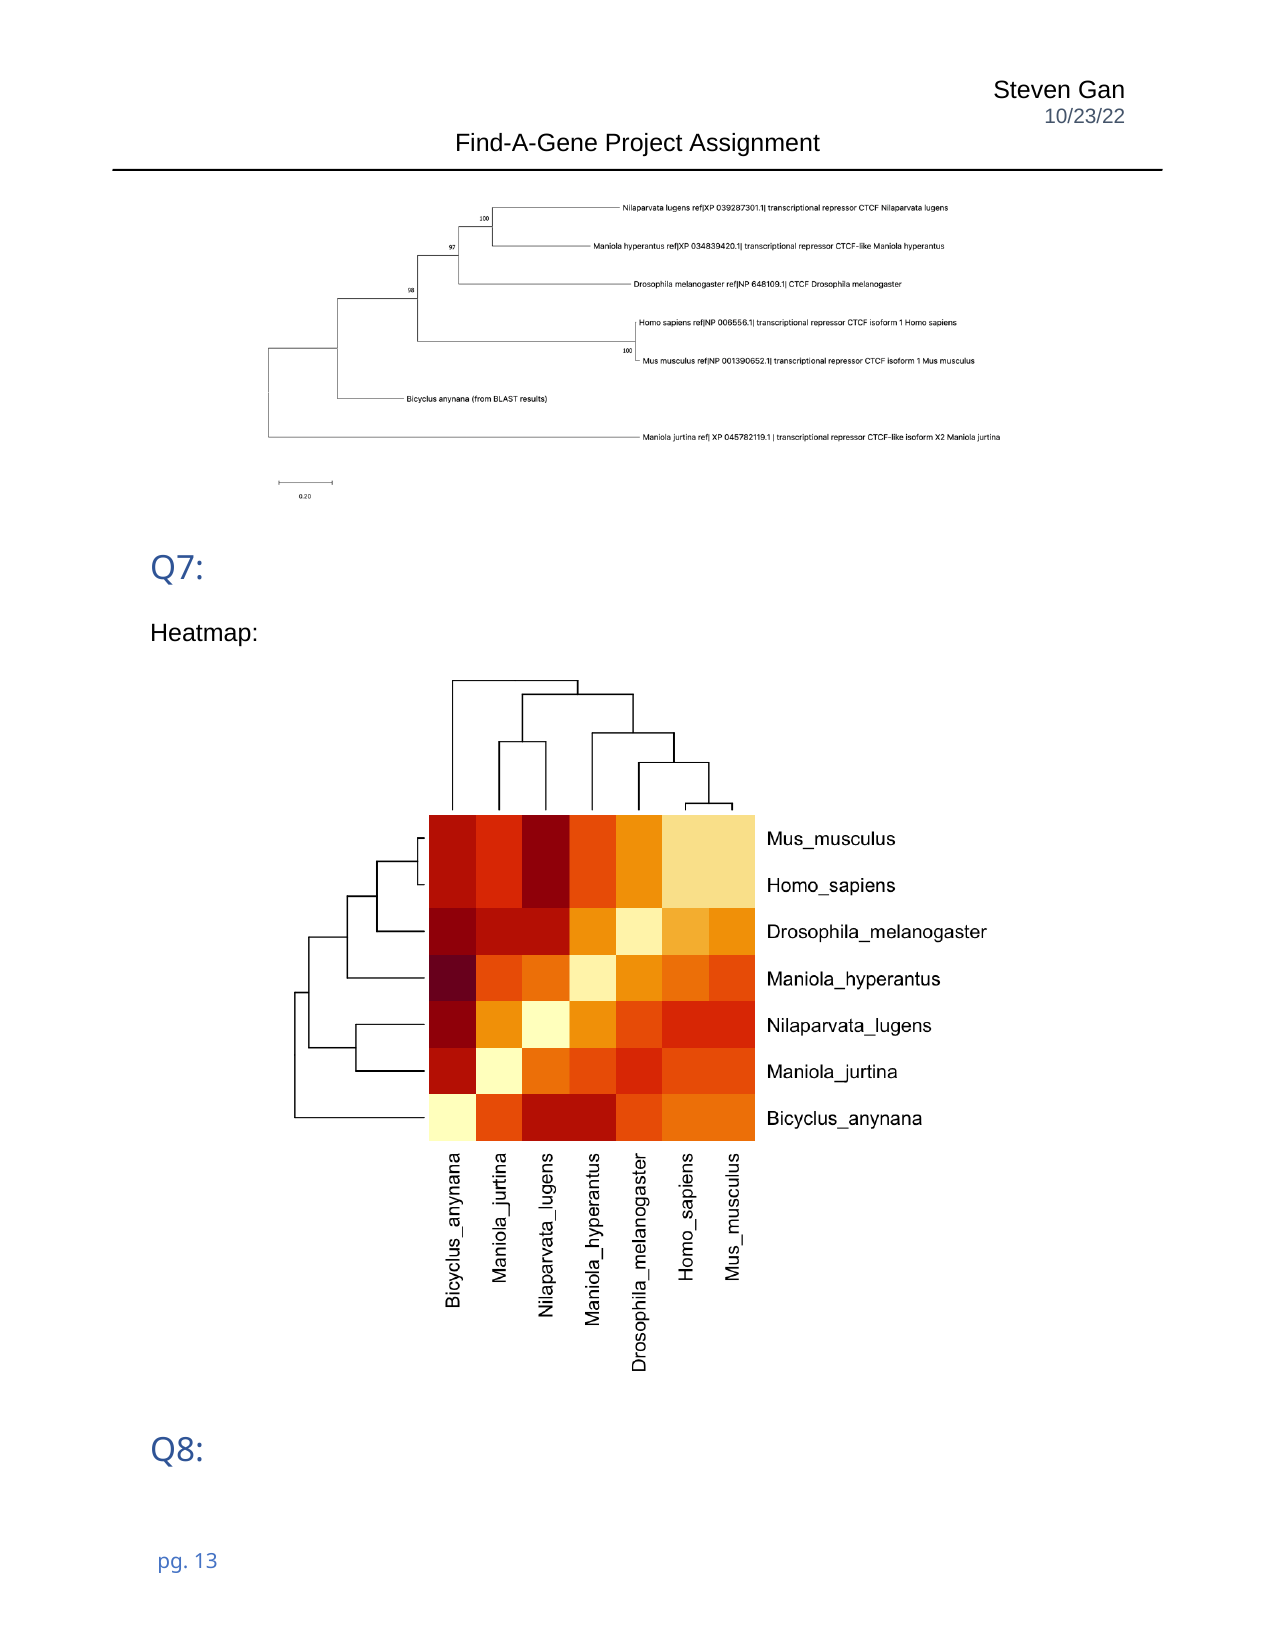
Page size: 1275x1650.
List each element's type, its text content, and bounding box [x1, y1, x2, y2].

text Heatmap: [150, 618, 1125, 646]
subtitle Q8: [150, 1425, 1125, 1471]
subtitle Q7: [150, 543, 1125, 589]
picture [150, 675, 1125, 1372]
picture [258, 185, 1017, 519]
